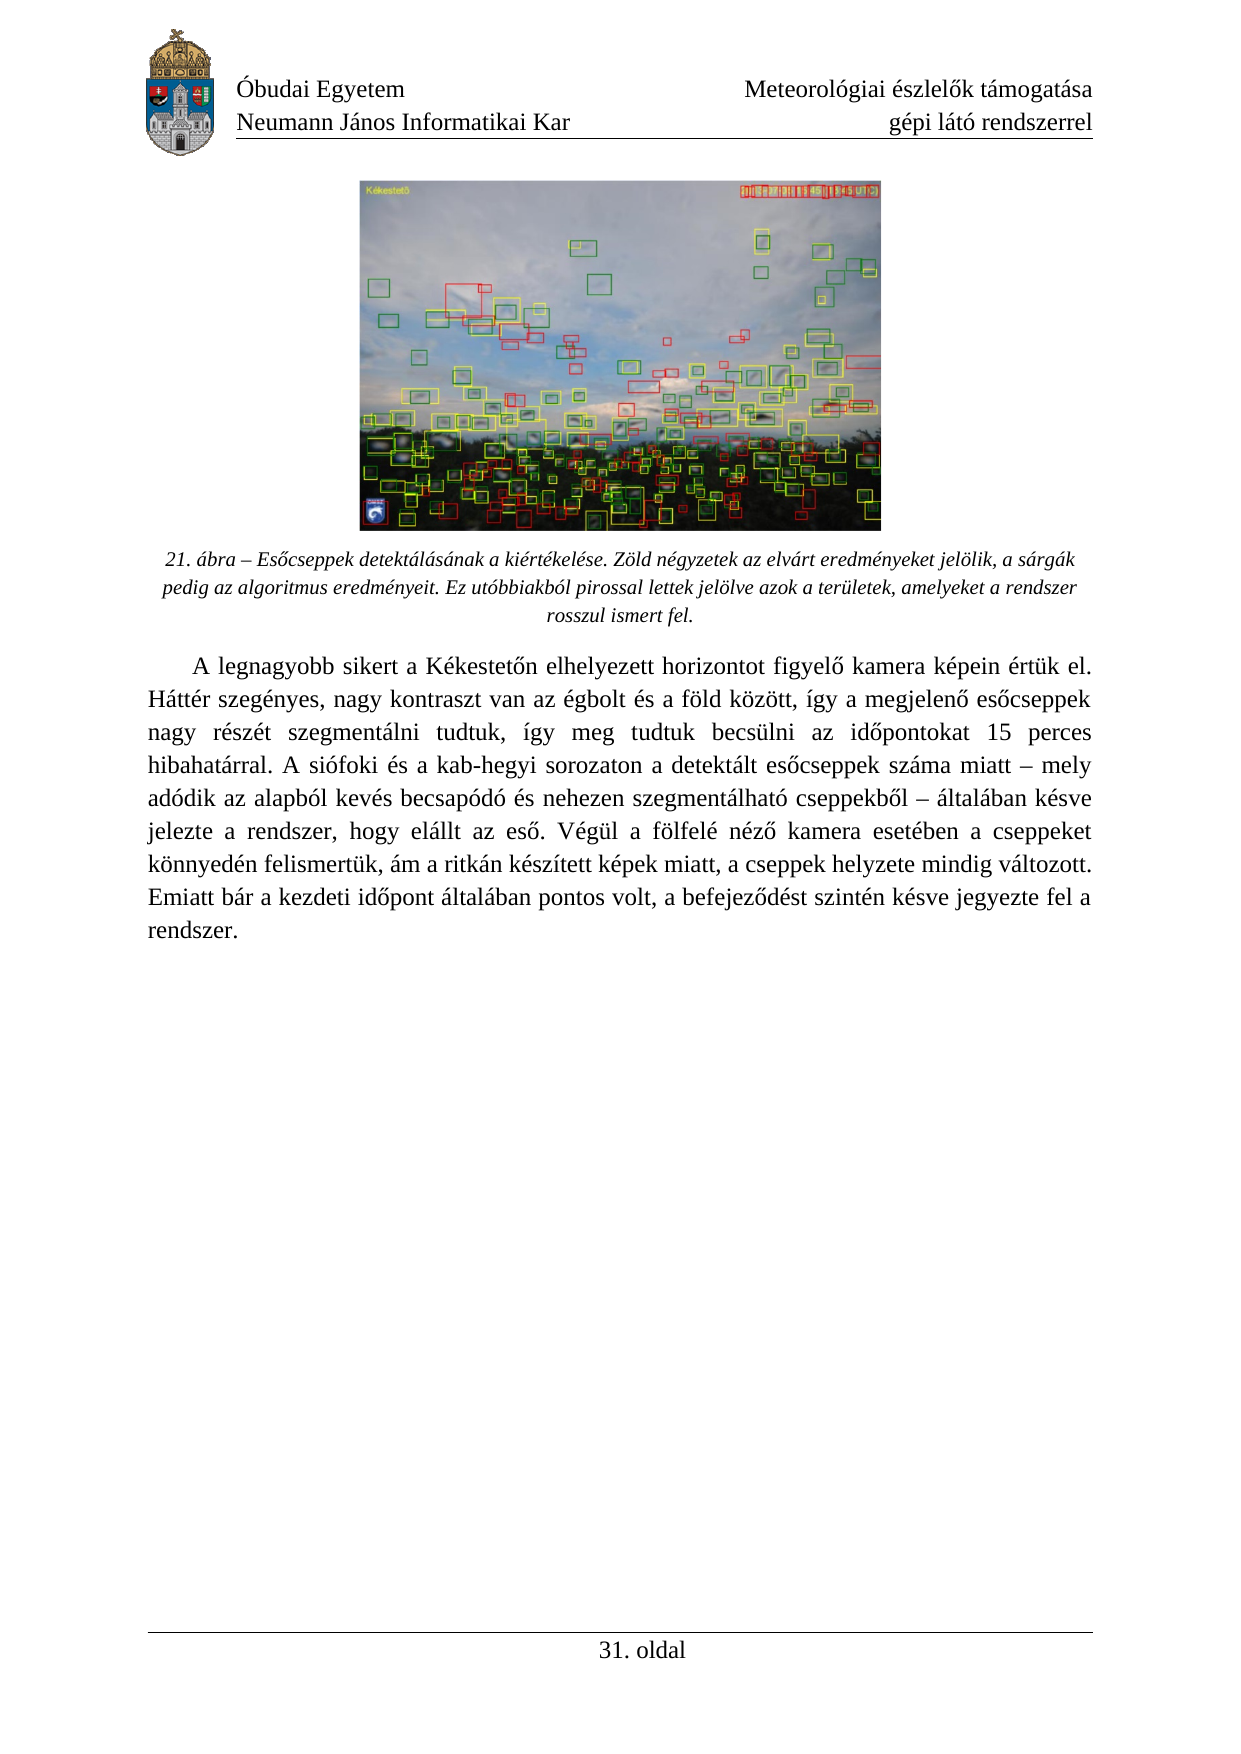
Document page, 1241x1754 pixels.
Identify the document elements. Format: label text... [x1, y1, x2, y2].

text A legnagyobb sikert a Kékestetőn elhelyezett horizontot figyelő kamera képein értük el. Háttér szegényes, nagy kontraszt van az égbolt és a föld között, így a megjelenő esőcseppek nagy részét szegmentálni tudtuk, így meg tudtuk becsülni az időpontokat 15 perces hibahatárral. A siófoki és a kab-hegyi sorozaton a detektált esőcseppek száma miatt – mely adódik az alapból kevés becsapódó és nehezen szegmentálható cseppekből – általában késve jelezte a rendszer, hogy elállt az eső. Végül a fölfelé néző kamera esetében a cseppeket könnyedén felismertük, ám a ritkán készített képek miatt, a cseppek helyzete mindig változott. Emiatt bár a kezdeti időpont általában pontos volt, a befejeződést szintén késve jegyezte fel a rendszer. [148, 651, 1093, 944]
picture [359, 180, 882, 531]
picture [146, 28, 215, 157]
text 21. ábra – Esőcseppek detektálásának a kiértékelése. Zöld négyzetek az elvárt eredményeket jelölik, a sárgák pedig az algoritmus eredményeit. Ez utóbbiakból pirossal lettek jelölve azok a területek, amelyeket a rendszer rosszul ismert fel. [148, 547, 1093, 627]
